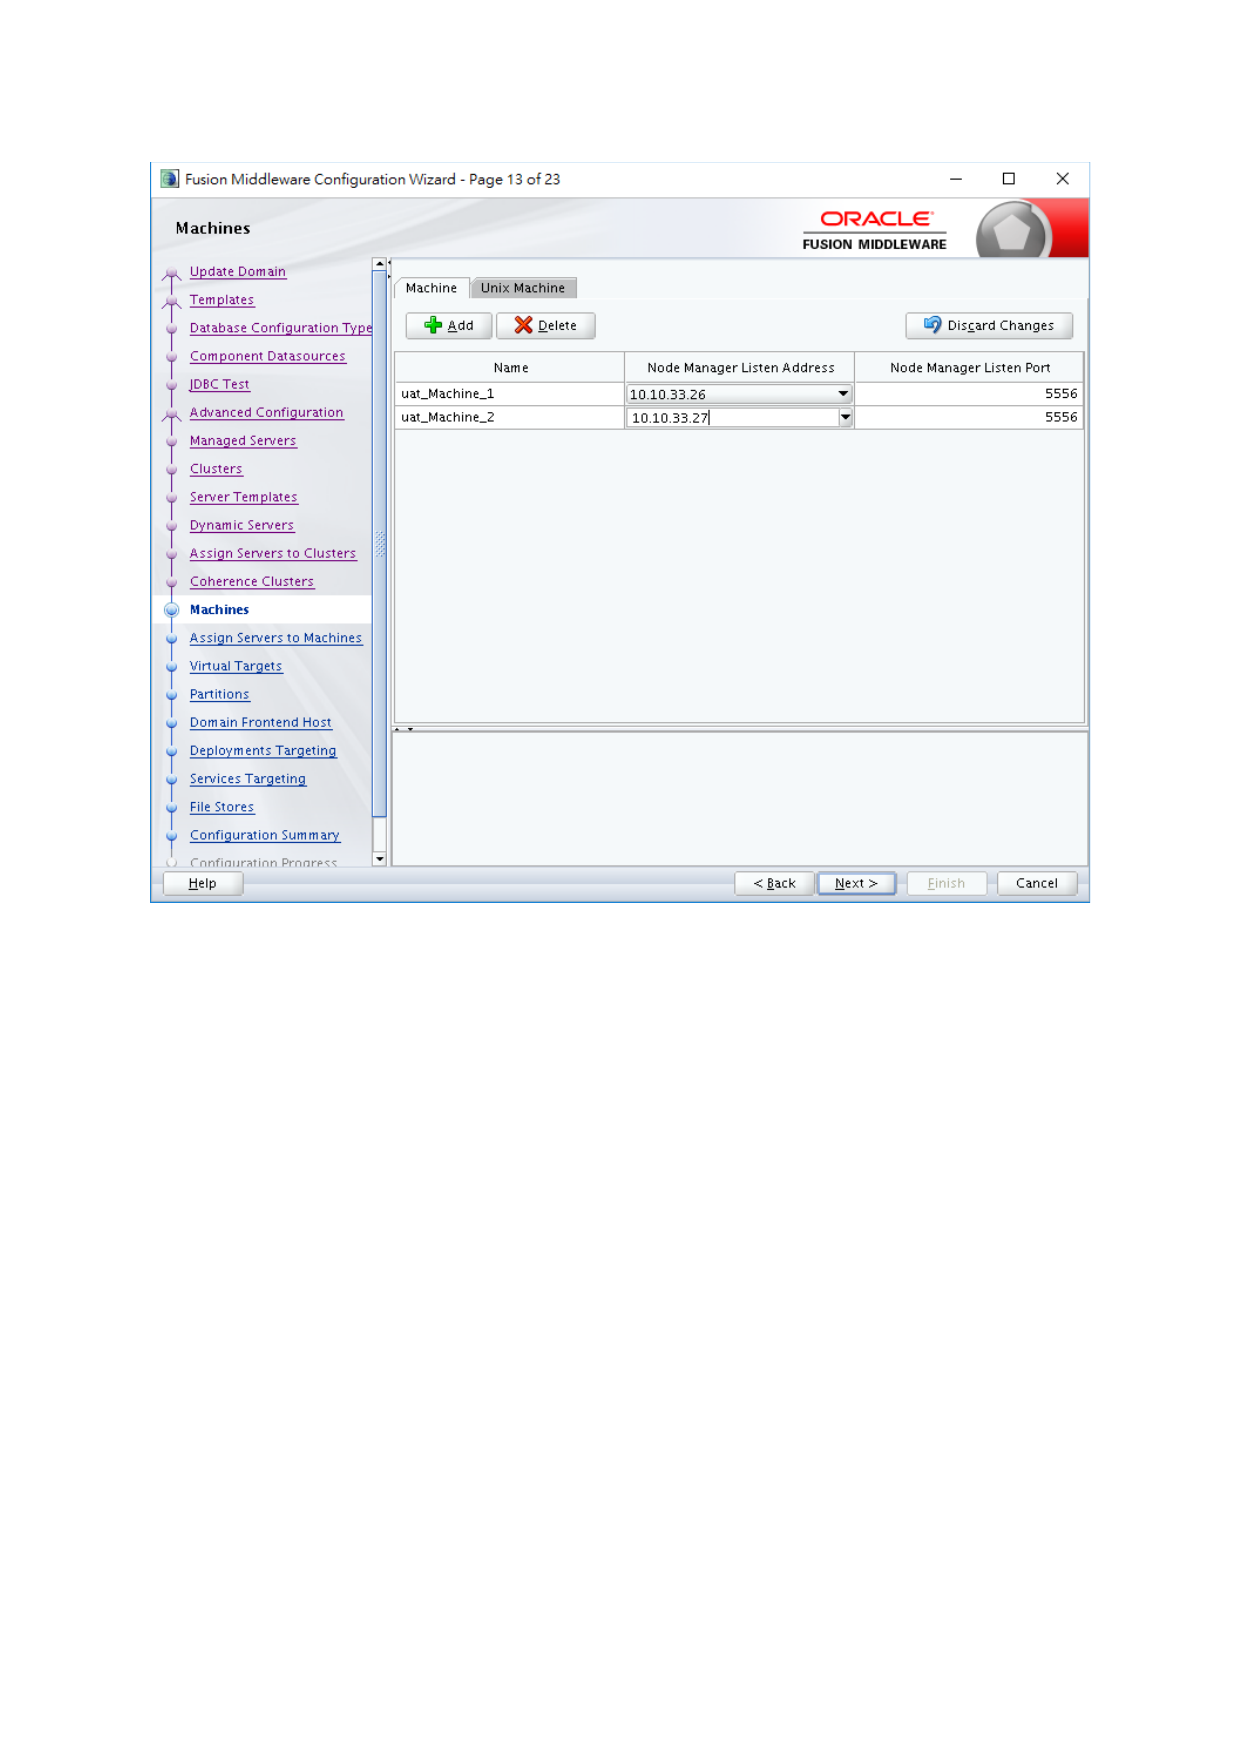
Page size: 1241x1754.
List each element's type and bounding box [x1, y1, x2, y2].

picture [150, 162, 1091, 903]
